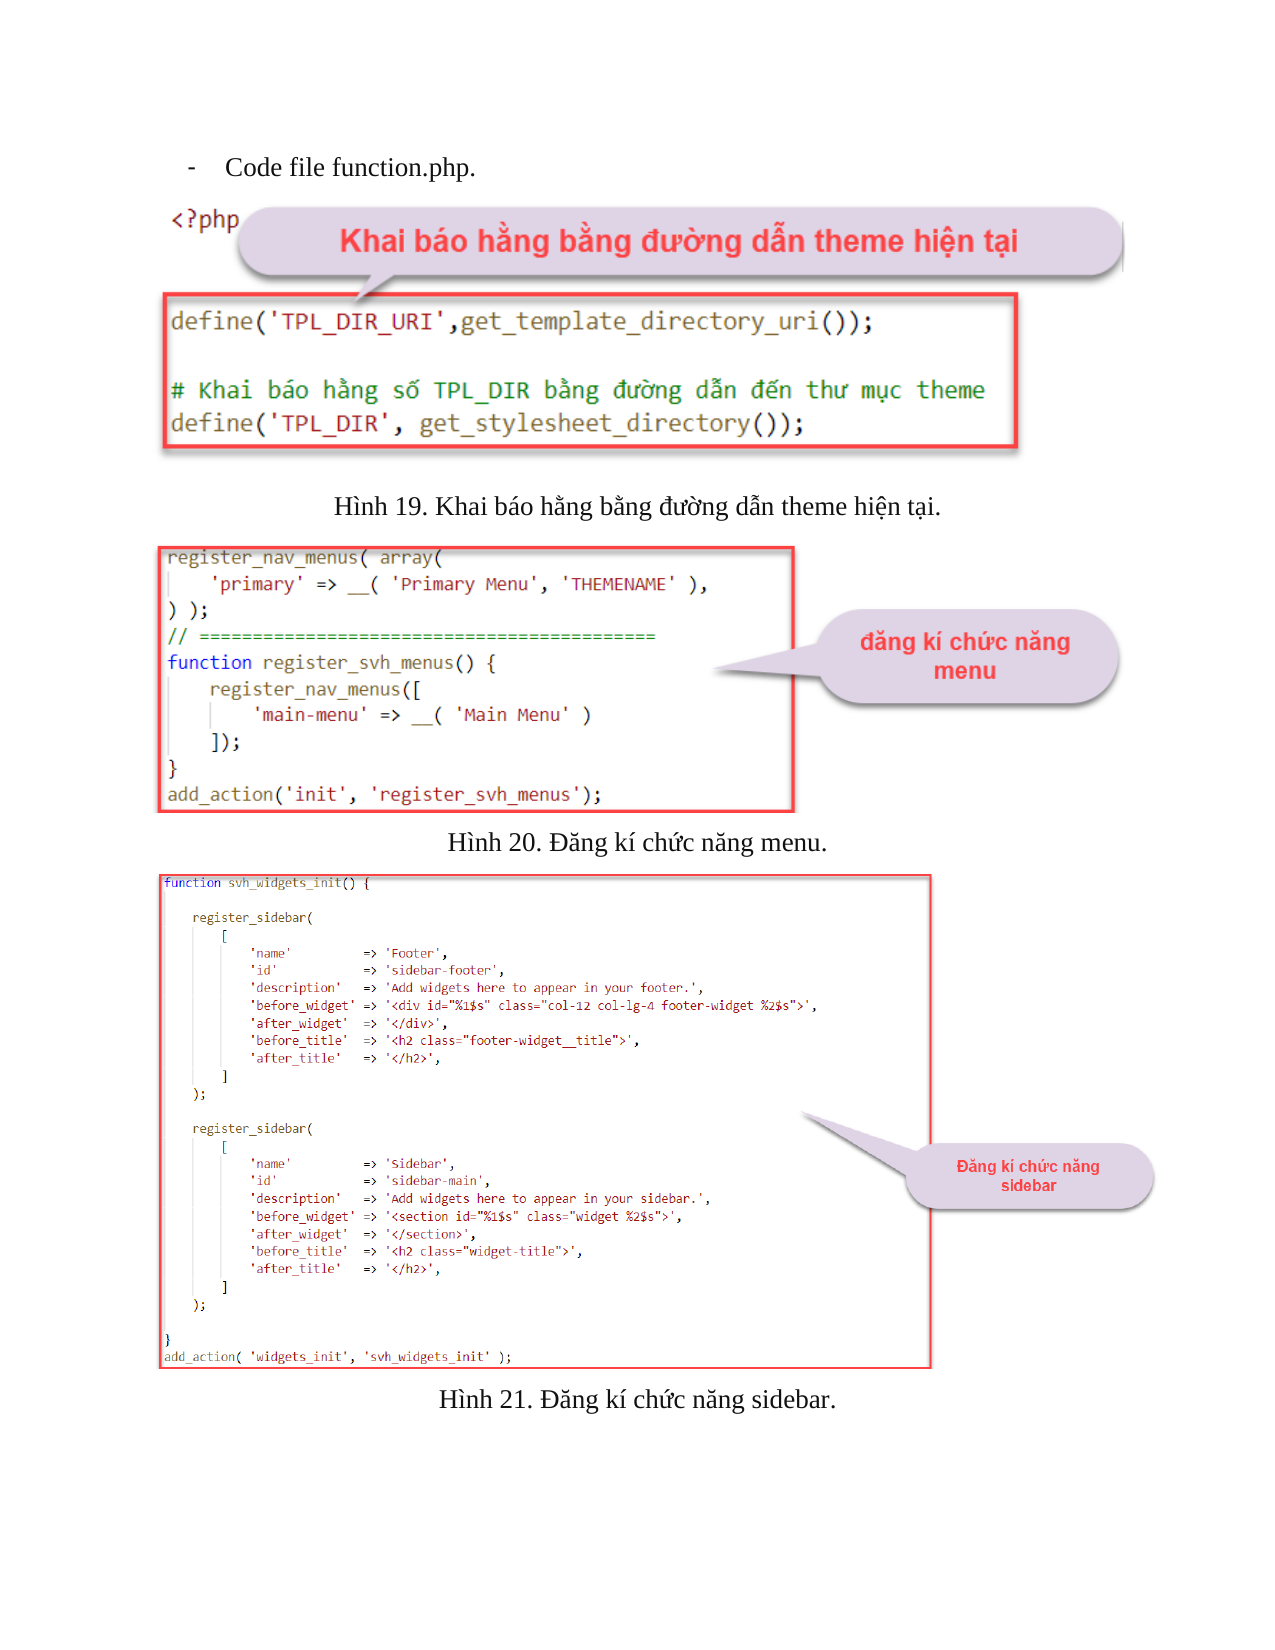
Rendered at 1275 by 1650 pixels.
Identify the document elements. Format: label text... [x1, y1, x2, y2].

text Hình 19. Khai báo hằng bằng đường dẫn theme hiện tại. [150, 490, 1125, 521]
list Code file function.php. [187, 150, 1125, 183]
picture [150, 536, 1125, 813]
picture [150, 199, 1125, 476]
text Hình 21. Đăng kí chức năng sidebar. [150, 1383, 1125, 1414]
picture [150, 872, 1203, 1369]
text Hình 20. Đăng kí chức năng menu. [150, 826, 1125, 857]
